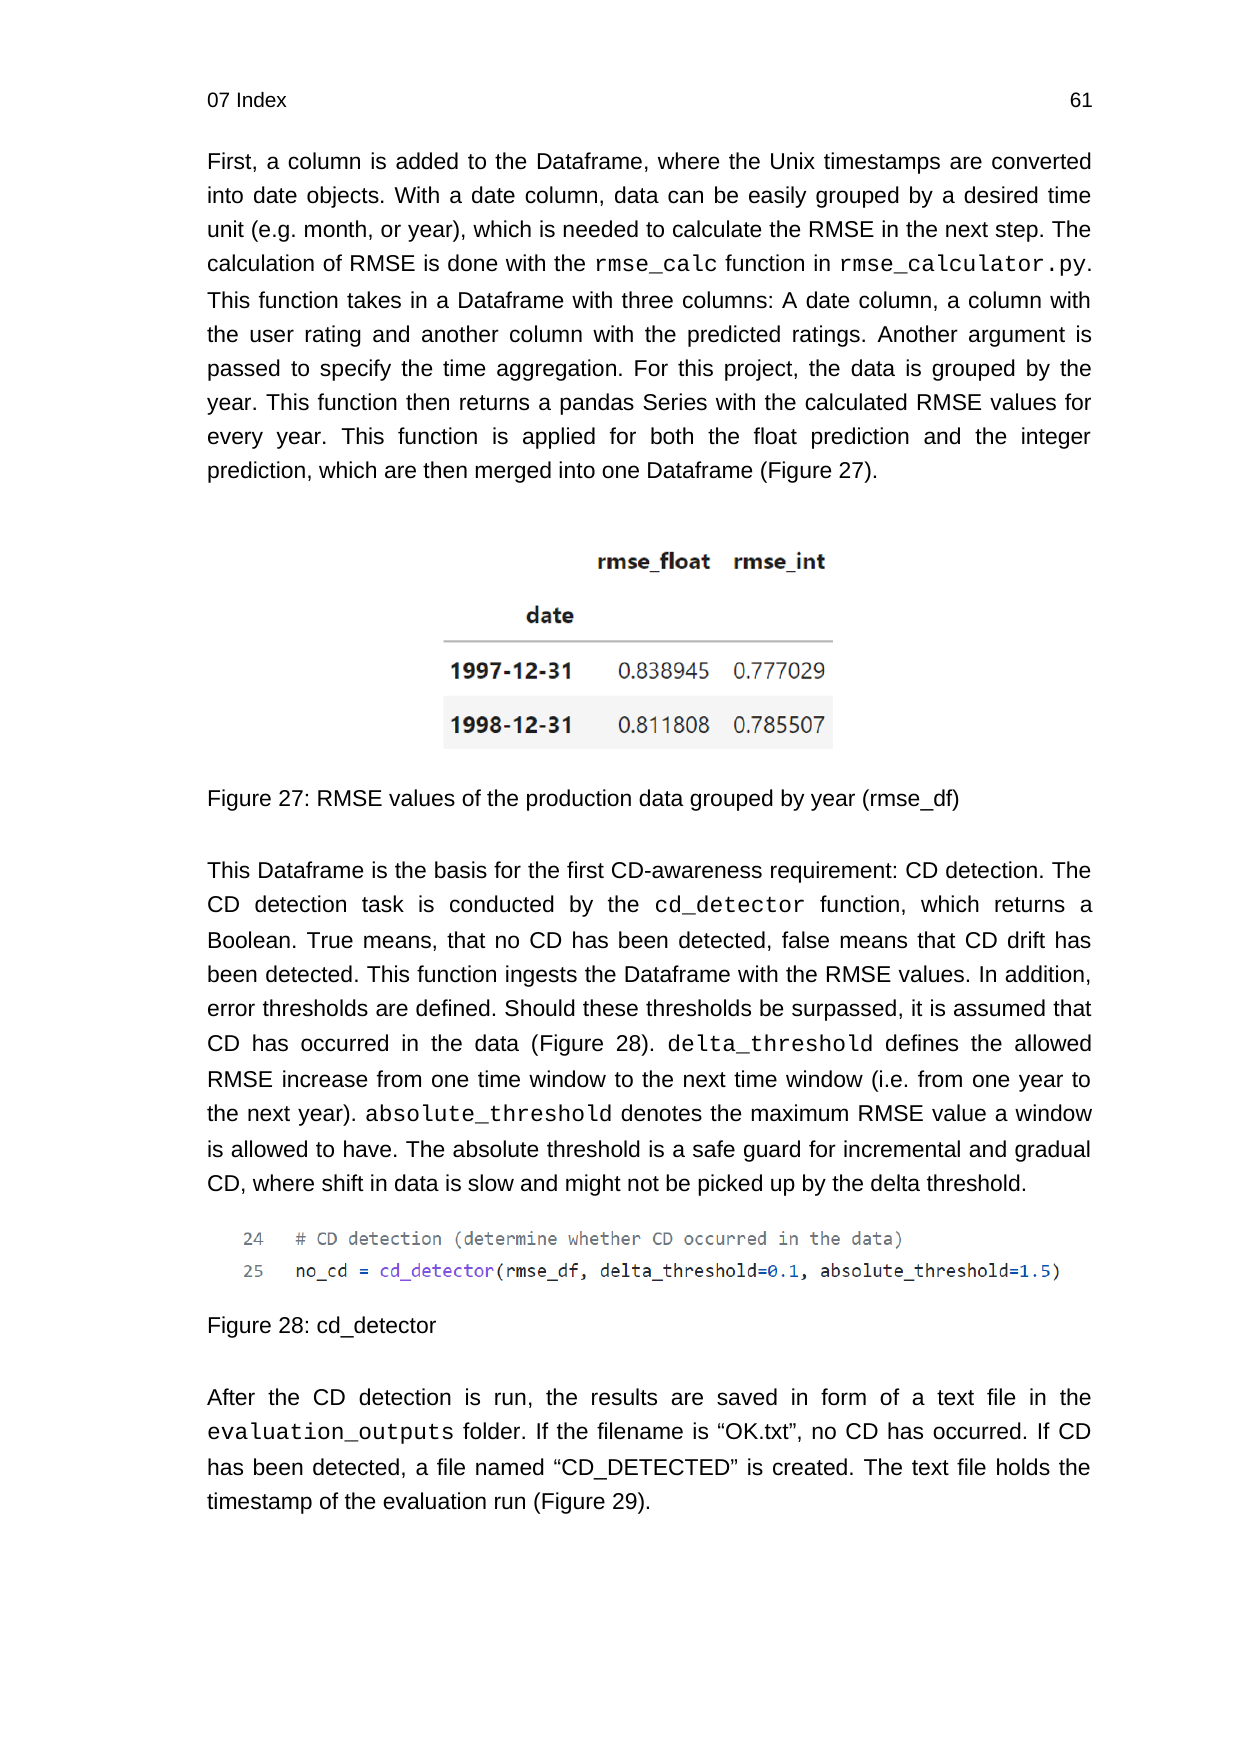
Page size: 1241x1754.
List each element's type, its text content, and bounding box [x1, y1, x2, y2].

picture [206, 1216, 1093, 1292]
text This Dataframe is the basis for the first CD-awareness requirement: CD detection. The CD detection task is conducted by the cd_detector function, which returns a Boolean. True means, that no CD has been detected, false means that CD drift has been detected. This function ingests the Dataframe with the RMSE values. In addition, error thresholds are defined. Should these thresholds be surpassed, it is assumed that CD has occurred in the data (Figure 27). delta_threshold defines the allowed RMSE increase from one time window to the next time window (i.e. from one year to the next year). absolute_threshold denotes the maximum RMSE value a window is allowed to have. The absolute threshold is a safe guard for incremental and gradual CD, where shift in data is slow and might not be picked up by the delta threshold. [207, 857, 1092, 1197]
text After the CD detection is run, the results are saved in form of a text file in the evaluation_outputs folder. If the filename is “OK.txt”, no CD has occurred. If CD has been detected, a file named “CD_DETECTED” is created. The text file holds the timestamp of the evaluation run (Figure 28). [207, 1383, 1092, 1514]
text Figure 27: RMSE values of the production data grouped by year (rmse_df) [207, 785, 1092, 811]
picture [206, 504, 1093, 765]
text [207, 148, 1092, 484]
text Figure 28: cd_detector [207, 1312, 1092, 1338]
